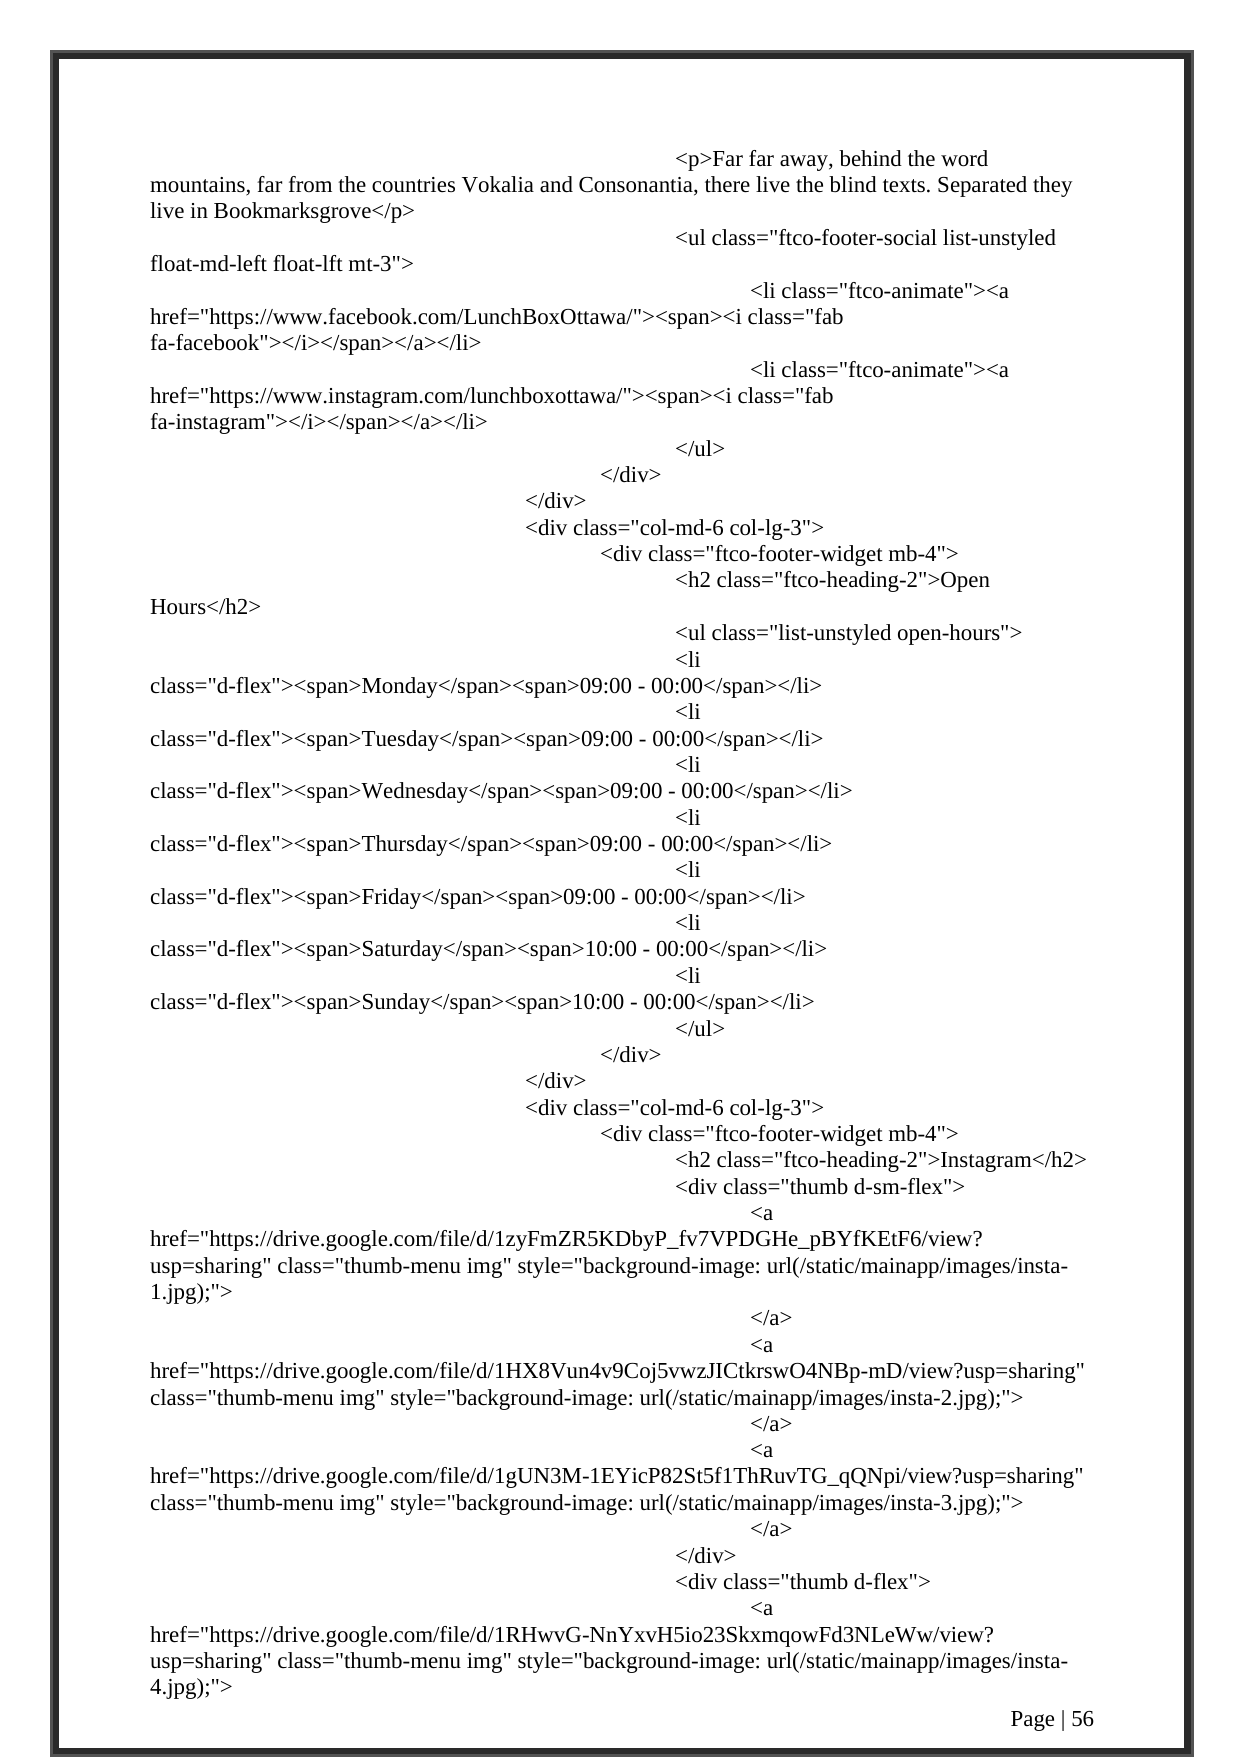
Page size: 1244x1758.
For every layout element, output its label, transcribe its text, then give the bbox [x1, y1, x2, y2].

text </div> [150, 461, 1094, 487]
text <a href="https://drive.google.com/file/d/1RHwvG-NnYxvH5io23SkxmqowFd3NLeWw/view?usp=sharing" class="thumb-menu img" style="background-image: url(/static/mainapp/images/insta-4.jpg);"> [150, 1594, 1094, 1700]
text <div class="thumb d-flex"> [150, 1568, 1094, 1594]
text <li class="d-flex"><span>Wednesday</span><span>09:00 - 00:00</span></li> [150, 751, 1094, 804]
text </a> [150, 1515, 1094, 1542]
text <li class="d-flex"><span>Saturday</span><span>10:00 - 00:00</span></li> [150, 909, 1094, 962]
text <a href="https://drive.google.com/file/d/1HX8Vun4v9Coj5vwzJICtkrswO4NBp-mD/view?usp=sharing" class="thumb-menu img" style="background-image: url(/static/mainapp/images/insta-2.jpg);"> [150, 1331, 1094, 1410]
text </ul> [150, 1014, 1094, 1041]
text <h2 class="ftco-heading-2">Instagram</h2> [150, 1146, 1094, 1173]
text <li class="d-flex"><span>Friday</span><span>09:00 - 00:00</span></li> [150, 856, 1094, 909]
text <a href="https://drive.google.com/file/d/1zyFmZR5KDbyP_fv7VPDGHe_pBYfKEtF6/view?usp=sharing" class="thumb-menu img" style="background-image: url(/static/mainapp/images/insta-1.jpg);"> [150, 1199, 1094, 1304]
text <div class="thumb d-sm-flex"> [150, 1173, 1094, 1199]
text <div class="col-md-6 col-lg-3"> [150, 1094, 1094, 1120]
text </div> [150, 487, 1094, 514]
text <li class="d-flex"><span>Sunday</span><span>10:00 - 00:00</span></li> [150, 962, 1094, 1014]
text <li class="d-flex"><span>Monday</span><span>09:00 - 00:00</span></li> [150, 646, 1094, 698]
text <a href="https://drive.google.com/file/d/1gUN3M-1EYicP82St5f1ThRuvTG_qQNpi/view?usp=sharing" class="thumb-menu img" style="background-image: url(/static/mainapp/images/insta-3.jpg);"> [150, 1436, 1094, 1515]
text </div> [150, 1067, 1094, 1094]
text <h2 class="ftco-heading-2">Open Hours</h2> [150, 567, 1094, 619]
text <div class="ftco-footer-widget mb-4"> [150, 540, 1094, 567]
text <div class="col-md-6 col-lg-3"> [150, 514, 1094, 540]
text <li class="ftco-animate"><a href="https://www.facebook.com/LunchBoxOttawa/"><span><i class="fab fa-facebook"></i></span></a></li> [150, 277, 1094, 356]
text <li class="d-flex"><span>Tuesday</span><span>09:00 - 00:00</span></li> [150, 698, 1094, 751]
text <p>Far far away, behind the word mountains, far from the countries Vokalia and Consonantia, there live the blind texts. Separated they live in Bookmarksgrove</p> [150, 145, 1094, 224]
text </a> [150, 1304, 1094, 1331]
text <li class="ftco-animate"><a href="https://www.instagram.com/lunchboxottawa/"><span><i class="fab fa-instagram"></i></span></a></li> [150, 356, 1094, 435]
text </a> [150, 1410, 1094, 1436]
text <li class="d-flex"><span>Thursday</span><span>09:00 - 00:00</span></li> [150, 804, 1094, 856]
text <ul class="list-unstyled open-hours"> [150, 619, 1094, 646]
text </div> [150, 1041, 1094, 1067]
text <ul class="ftco-footer-social list-unstyled float-md-left float-lft mt-3"> [150, 224, 1094, 277]
text <div class="ftco-footer-widget mb-4"> [150, 1120, 1094, 1146]
text </ul> [150, 435, 1094, 461]
text </div> [150, 1542, 1094, 1568]
